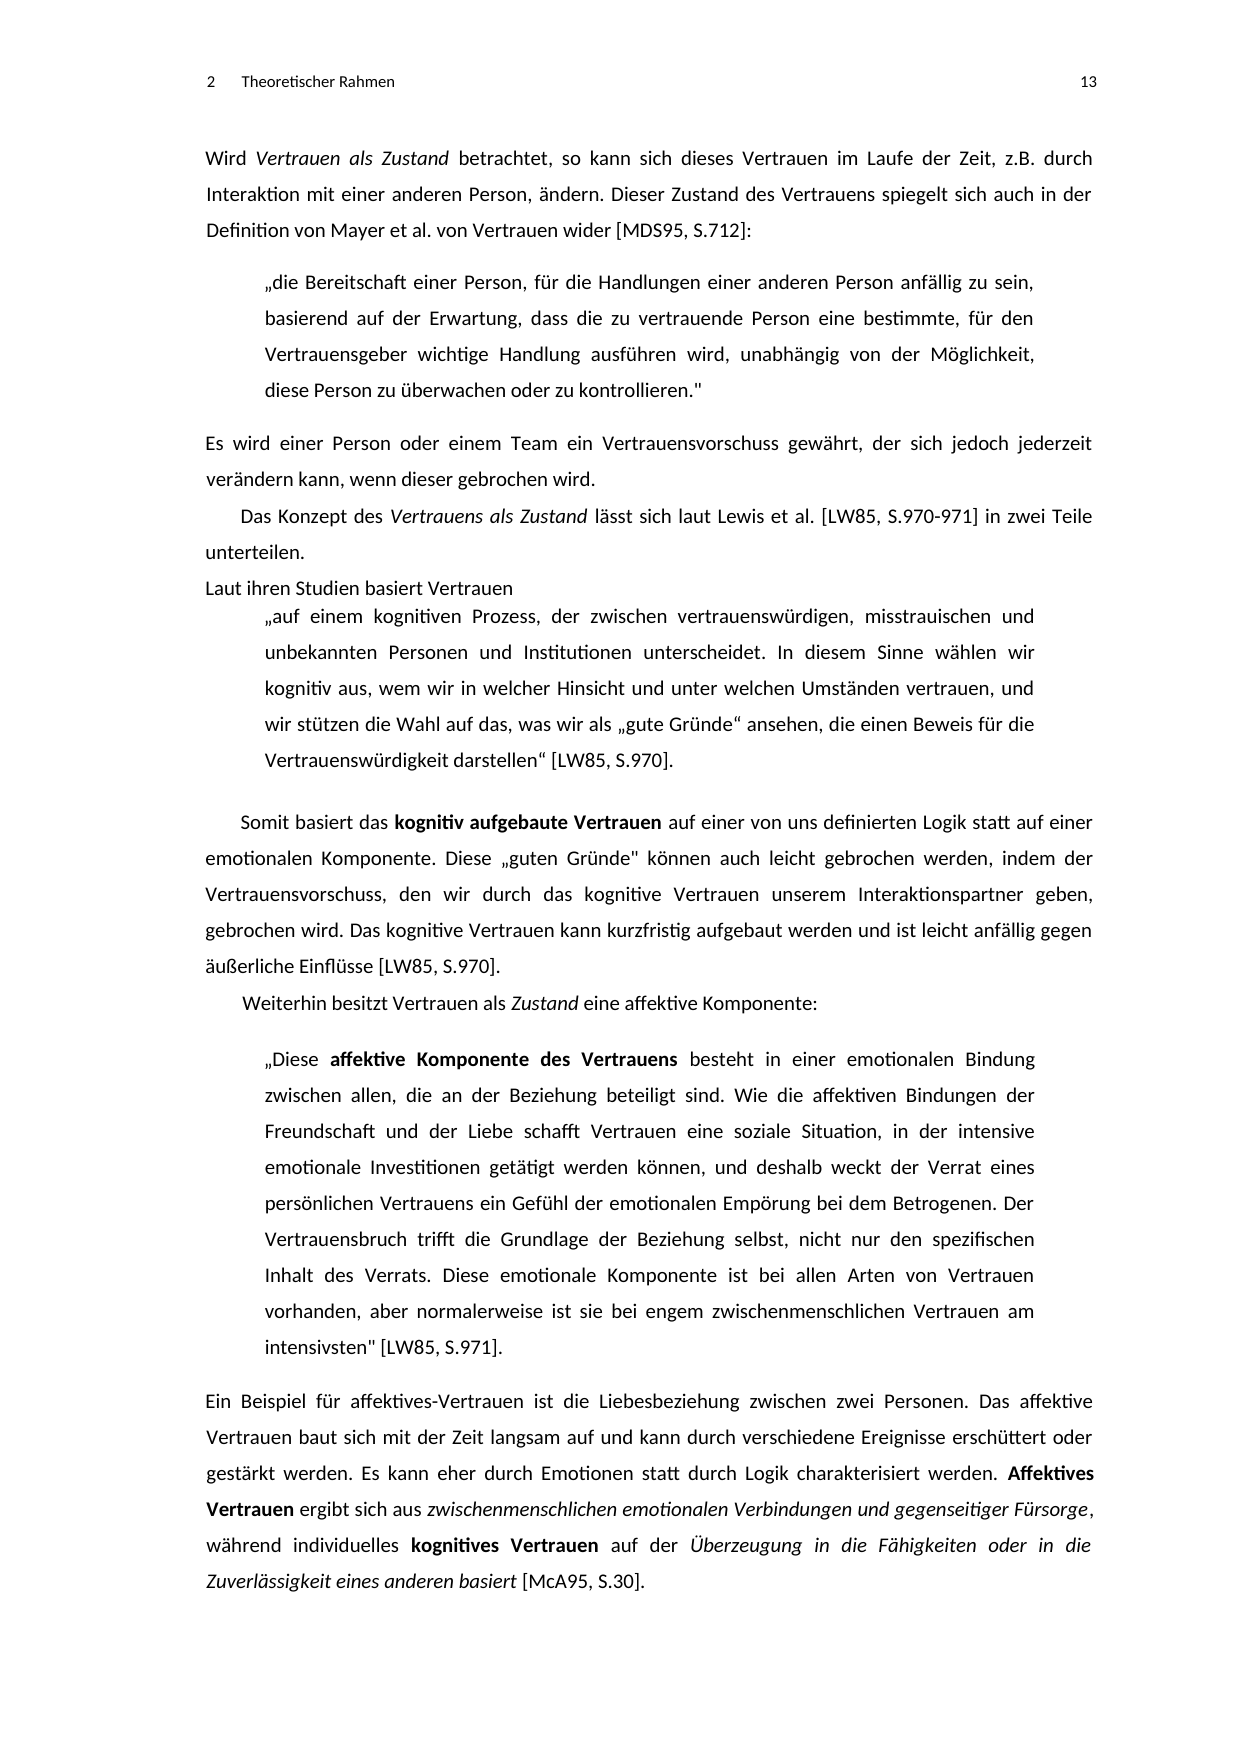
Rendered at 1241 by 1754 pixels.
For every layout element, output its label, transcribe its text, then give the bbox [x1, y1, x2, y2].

text „auf einem kognitiven Prozess, der zwischen vertrauenswürdigen, misstrauischen und unbekannten Personen und Institutionen unterscheidet. In diesem Sinne wählen wir kognitiv aus, wem wir in welcher Hinsicht und unter welchen Umständen vertrauen, und wir stützen die Wahl auf das, was wir als „gute Gründe“ ansehen, die einen Beweis für die Vertrauenswürdigkeit darstellen“ [LW85, S.970]. [263, 603, 1036, 773]
text Laut ihren Studien basiert Vertrauen [205, 575, 1094, 601]
text Das Konzept des Vertrauens als Zustand lässt sich laut Lewis et al. [LW85, S.970-971] in zwei Teile unterteilen. [205, 503, 1094, 564]
text Weiterhin besitzt Vertrauen als Zustand eine affektive Komponente: [242, 990, 1094, 1016]
text Somit basiert das kognitiv aufgebaute Vertrauen auf einer von uns definierten Logik statt auf einer emotionalen Komponente. Diese „guten Gründe" können auch leicht gebrochen werden, indem der Vertrauensvorschuss, den wir durch das kognitive Vertrauen unserem Interaktionspartner geben, gebrochen wird. Das kognitive Vertrauen kann kurzfristig aufgebaut werden und ist leicht anfällig gegen äußerliche Einflüsse [LW85, S.970]. [205, 809, 1094, 979]
text „Diese affektive Komponente des Vertrauens besteht in einer emotionalen Bindung zwischen allen, die an der Beziehung beteiligt sind. Wie die affektiven Bindungen der Freundschaft und der Liebe schafft Vertrauen eine soziale Situation, in der intensive emotionale Investitionen getätigt werden können, und deshalb weckt der Verrat eines persönlichen Vertrauens ein Gefühl der emotionalen Empörung bei dem Betrogenen. Der Vertrauensbruch trifft die Grundlage der Beziehung selbst, nicht nur den spezifischen Inhalt des Verrats. Diese emotionale Komponente ist bei allen Arten von Vertrauen vorhanden, aber normalerweise ist sie bei engem zwischenmenschlichen Vertrauen am intensivsten" [LW85, S.971]. [263, 1046, 1036, 1360]
text „die Bereitschaft einer Person, für die Handlungen einer anderen Person anfällig zu sein, basierend auf der Erwartung, dass die zu vertrauende Person eine bestimmte, für den Vertrauensgeber wichtige Handlung ausführen wird, unabhängig von der Möglichkeit, diese Person zu überwachen oder zu kontrollieren." [263, 269, 1036, 403]
text Wird Vertrauen als Zustand betrachtet, so kann sich dieses Vertrauen im Laufe der Zeit, z.B. durch Interaktion mit einer anderen Person, ändern. Dieser Zustand des Vertrauens spiegelt sich auch in der Definition von Mayer et al. von Vertrauen wider [MDS95, S.712]: [205, 145, 1094, 243]
text Ein Beispiel für affektives-Vertrauen ist die Liebesbeziehung zwischen zwei Personen. Das affektive Vertrauen baut sich mit der Zeit langsam auf und kann durch verschiedene Ereignisse erschüttert oder gestärkt werden. Es kann eher durch Emotionen statt durch Logik charakterisiert werden. Affektives Vertrauen ergibt sich aus zwischenmenschlichen emotionalen Verbindungen und gegenseitiger Fürsorge, während individuelles kognitives Vertrauen auf der Überzeugung in die Fähigkeiten oder in die Zuverlässigkeit eines anderen basiert [McA95, S.30]. [205, 1388, 1094, 1594]
text Es wird einer Person oder einem Team ein Vertrauensvorschuss gewährt, der sich jedoch jederzeit verändern kann, wenn dieser gebrochen wird. [205, 430, 1094, 492]
